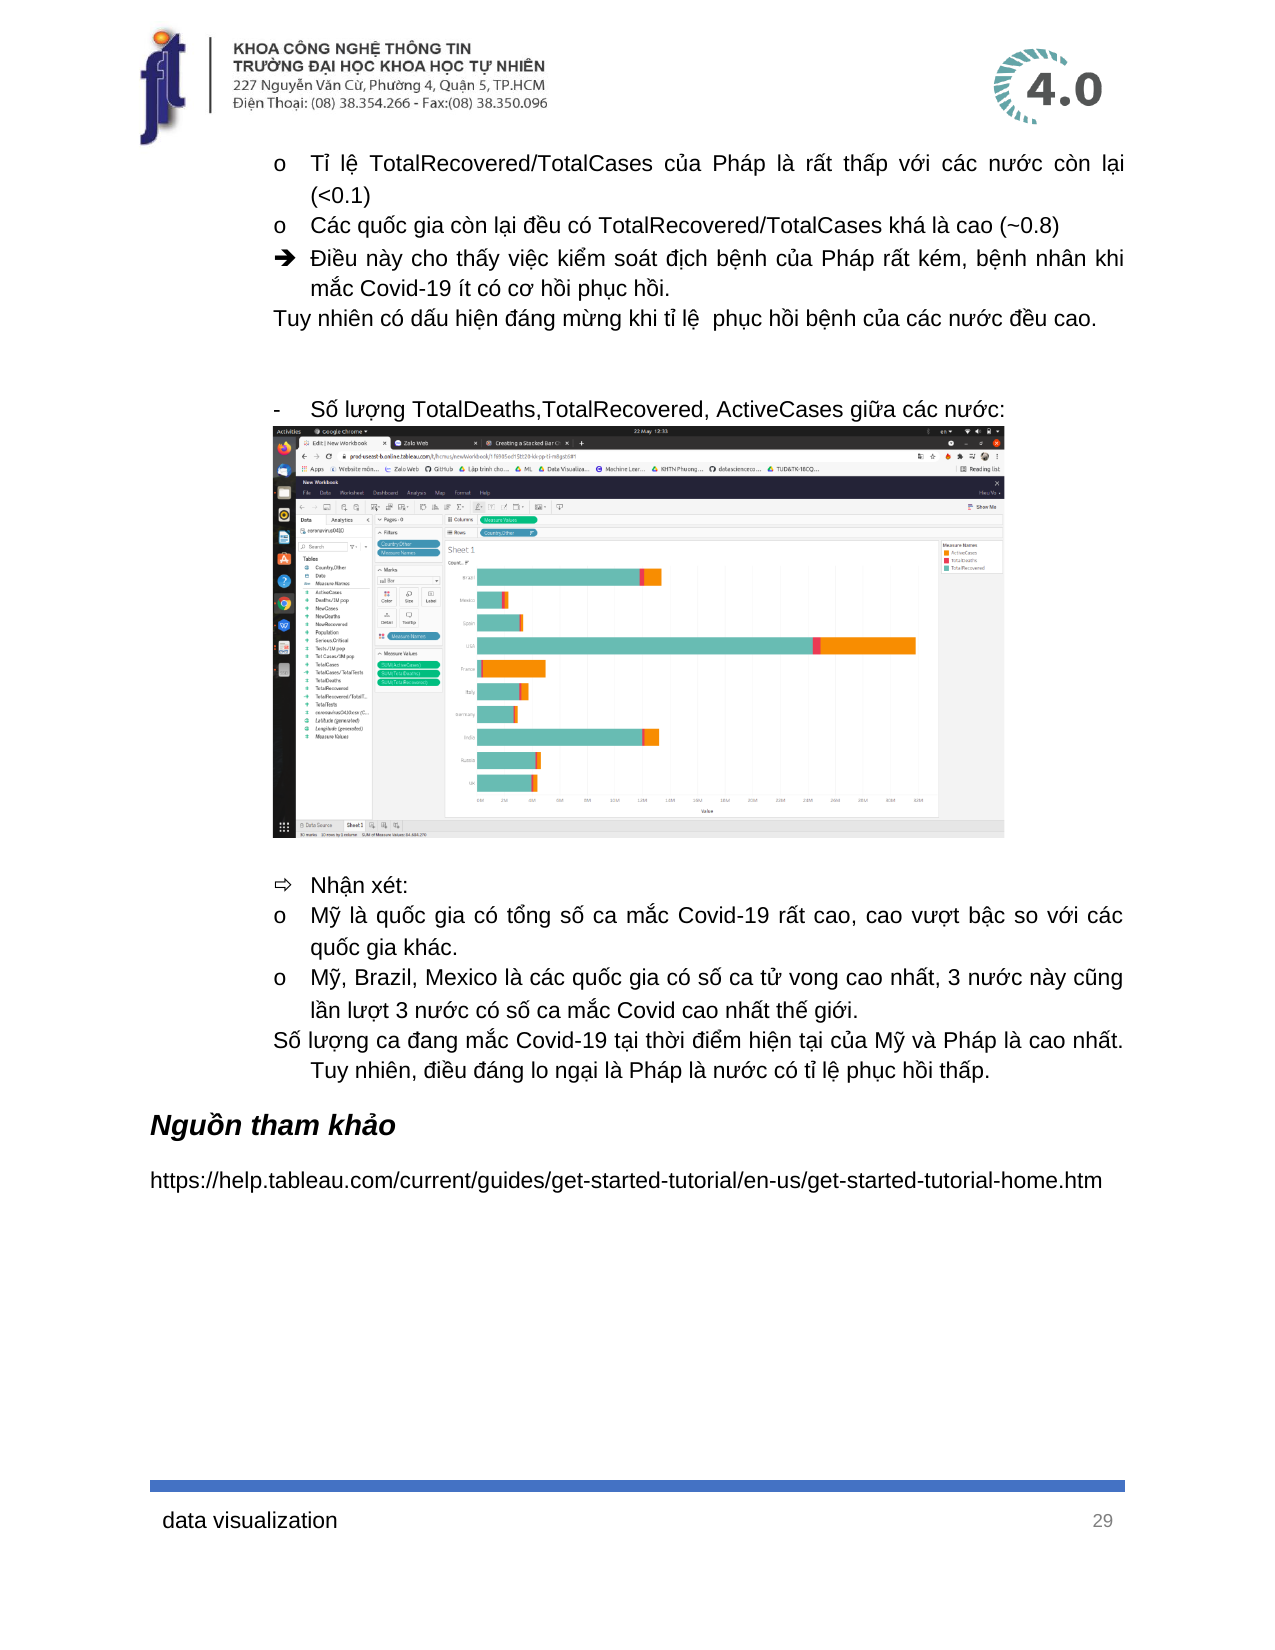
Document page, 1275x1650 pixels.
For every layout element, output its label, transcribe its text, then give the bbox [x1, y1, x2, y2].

list Mỹ là quốc gia có tổng số ca mắc Covid-19 rất cao, cao vượt bậc so với các quốc gia khác. [273, 902, 1125, 961]
picture [272, 426, 1005, 838]
list Điều này cho thấy việc kiểm soát địch bệnh của Pháp rất kém, bệnh nhân khi mắc Covid-19 ít có cơ hồi phục hồi. [273, 245, 1125, 301]
picture [985, 41, 1108, 126]
list Các quốc gia còn lại đều có TotalRecovered/TotalCases khá là cao (~0.8) [273, 212, 1125, 241]
list Mỹ, Brazil, Mexico là các quốc gia có số ca tử vong cao nhất, 3 nước này cũng lần lượt 3 nước có số ca mắc Covid cao nhất thế giới. [273, 964, 1125, 1023]
list Số lượng TotalDeaths,TotalRecovered, ActiveCases giữa các nước: [273, 396, 1125, 422]
list https://help.tableau.com/current/guides/get-started-tutorial/en-us/get-started-tutorial-home.htm [150, 1167, 1125, 1194]
picture [117, 21, 580, 167]
list Nhận xét: [273, 872, 1125, 898]
text Nguồn tham khảo [150, 1108, 1125, 1142]
list Tỉ lệ TotalRecovered/TotalCases của Pháp là rất thấp với các nước còn lại (<0.1) [273, 150, 1125, 208]
list Số lượng ca đang mắc Covid-19 tại thời điểm hiện tại của Mỹ và Pháp là cao nhất. Tuy nhiên, điều đáng lo ngại là Pháp là nước có tỉ lệ phục hồi thấp. [273, 1027, 1125, 1083]
list Tuy nhiên có dấu hiện đáng mừng khi tỉ lệ phục hồi bệnh của các nước đều cao. [273, 305, 1125, 332]
